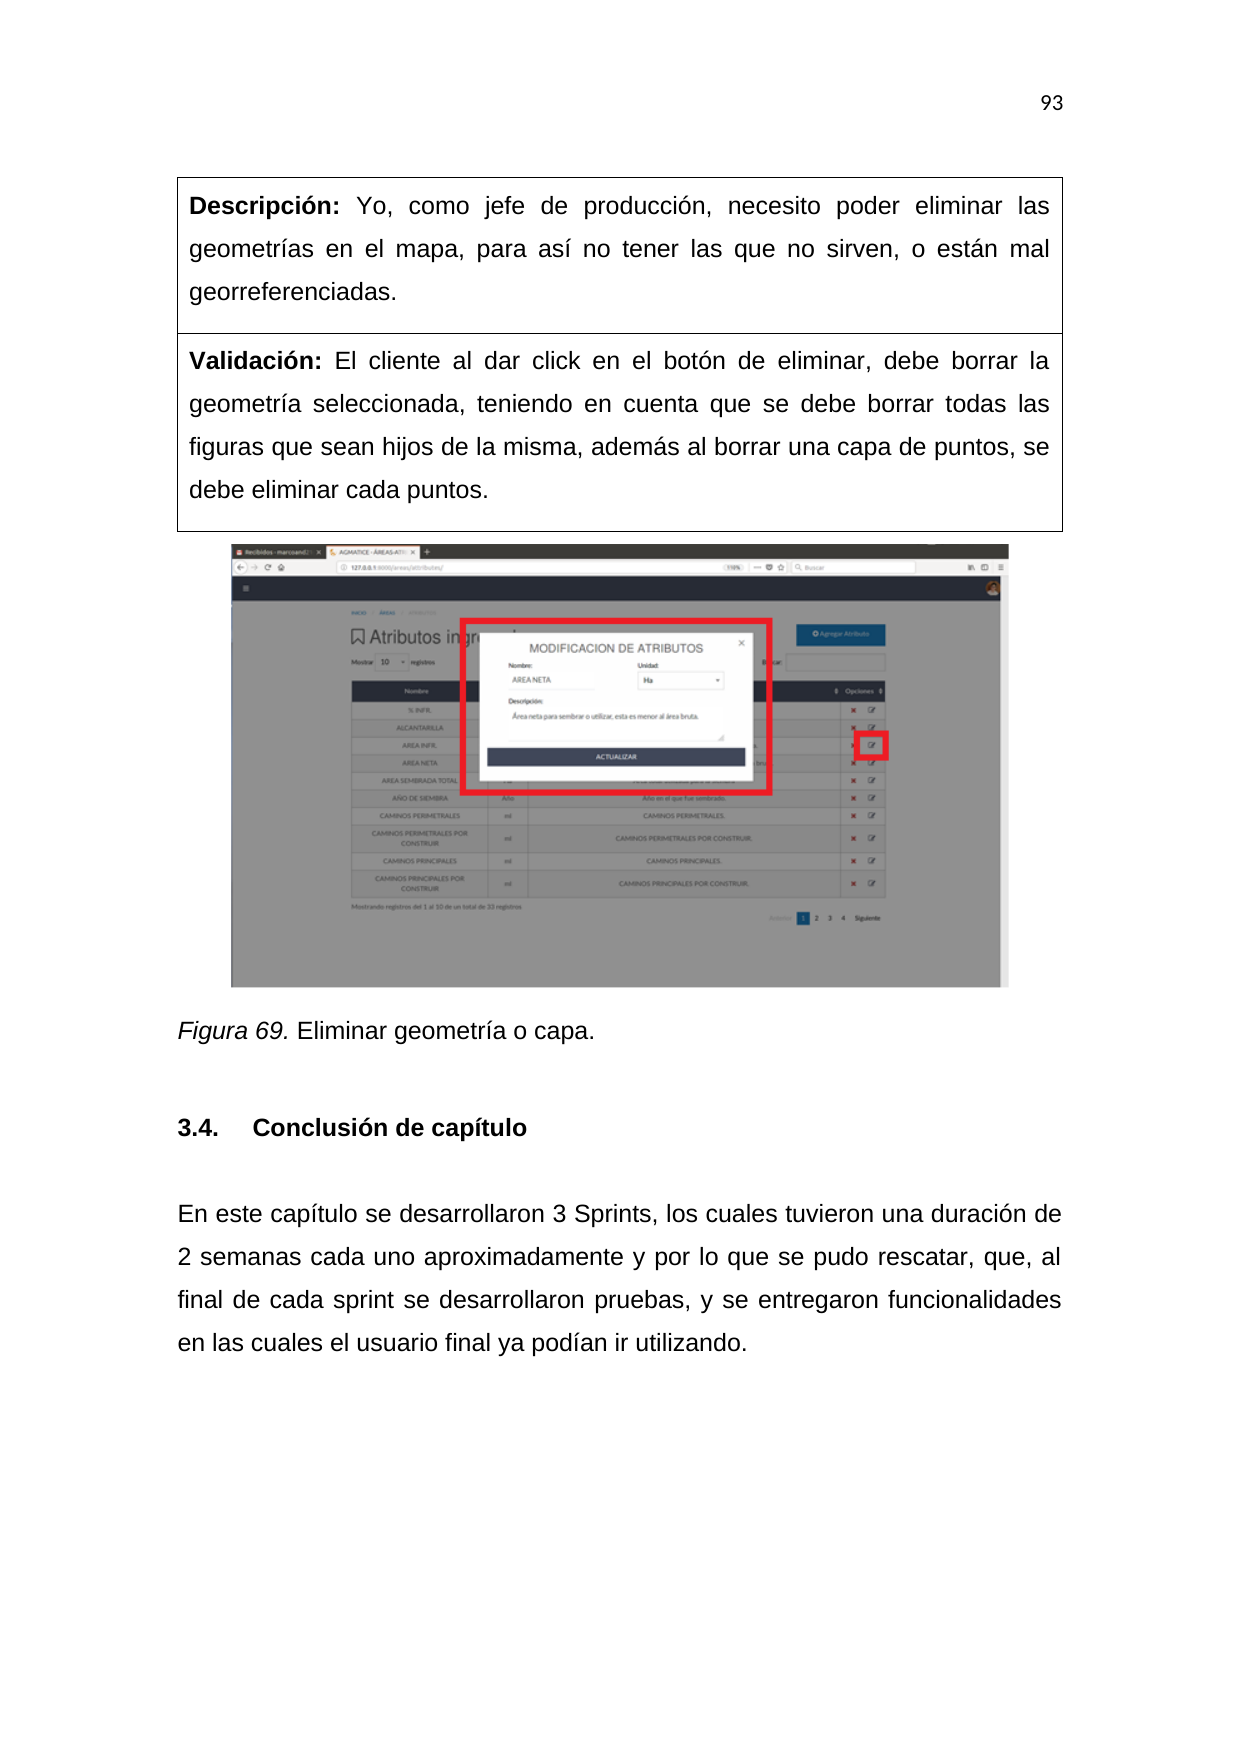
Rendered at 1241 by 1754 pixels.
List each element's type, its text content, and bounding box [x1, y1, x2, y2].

picture [231, 544, 1009, 990]
table_cell Descripción: Yo, como jefe de producción, necesito poder eliminar las geometrías en el mapa, para así no tener las que no sirven, o están mal georreferenciadas. [178, 178, 1062, 332]
subtitle Conclusión de capítulo [177, 1113, 1063, 1142]
table_cell Validación: El cliente al dar click en el botón de eliminar, debe borrar la geometría seleccionada, teniendo en cuenta que se debe borrar todas las figuras que sean hijos de la misma, además al borrar una capa de puntos, se debe eliminar cada puntos. [178, 334, 1062, 531]
subtitle En este capítulo se desarrollaron 3 Sprints, los cuales tuvieron una duración de 2 semanas cada uno aproximadamente y por lo que se pudo rescatar, que, al final de cada sprint se desarrollaron pruebas, y se entregaron funcionalidades en las cuales el usuario final ya podían ir utilizando. [177, 1199, 1063, 1357]
